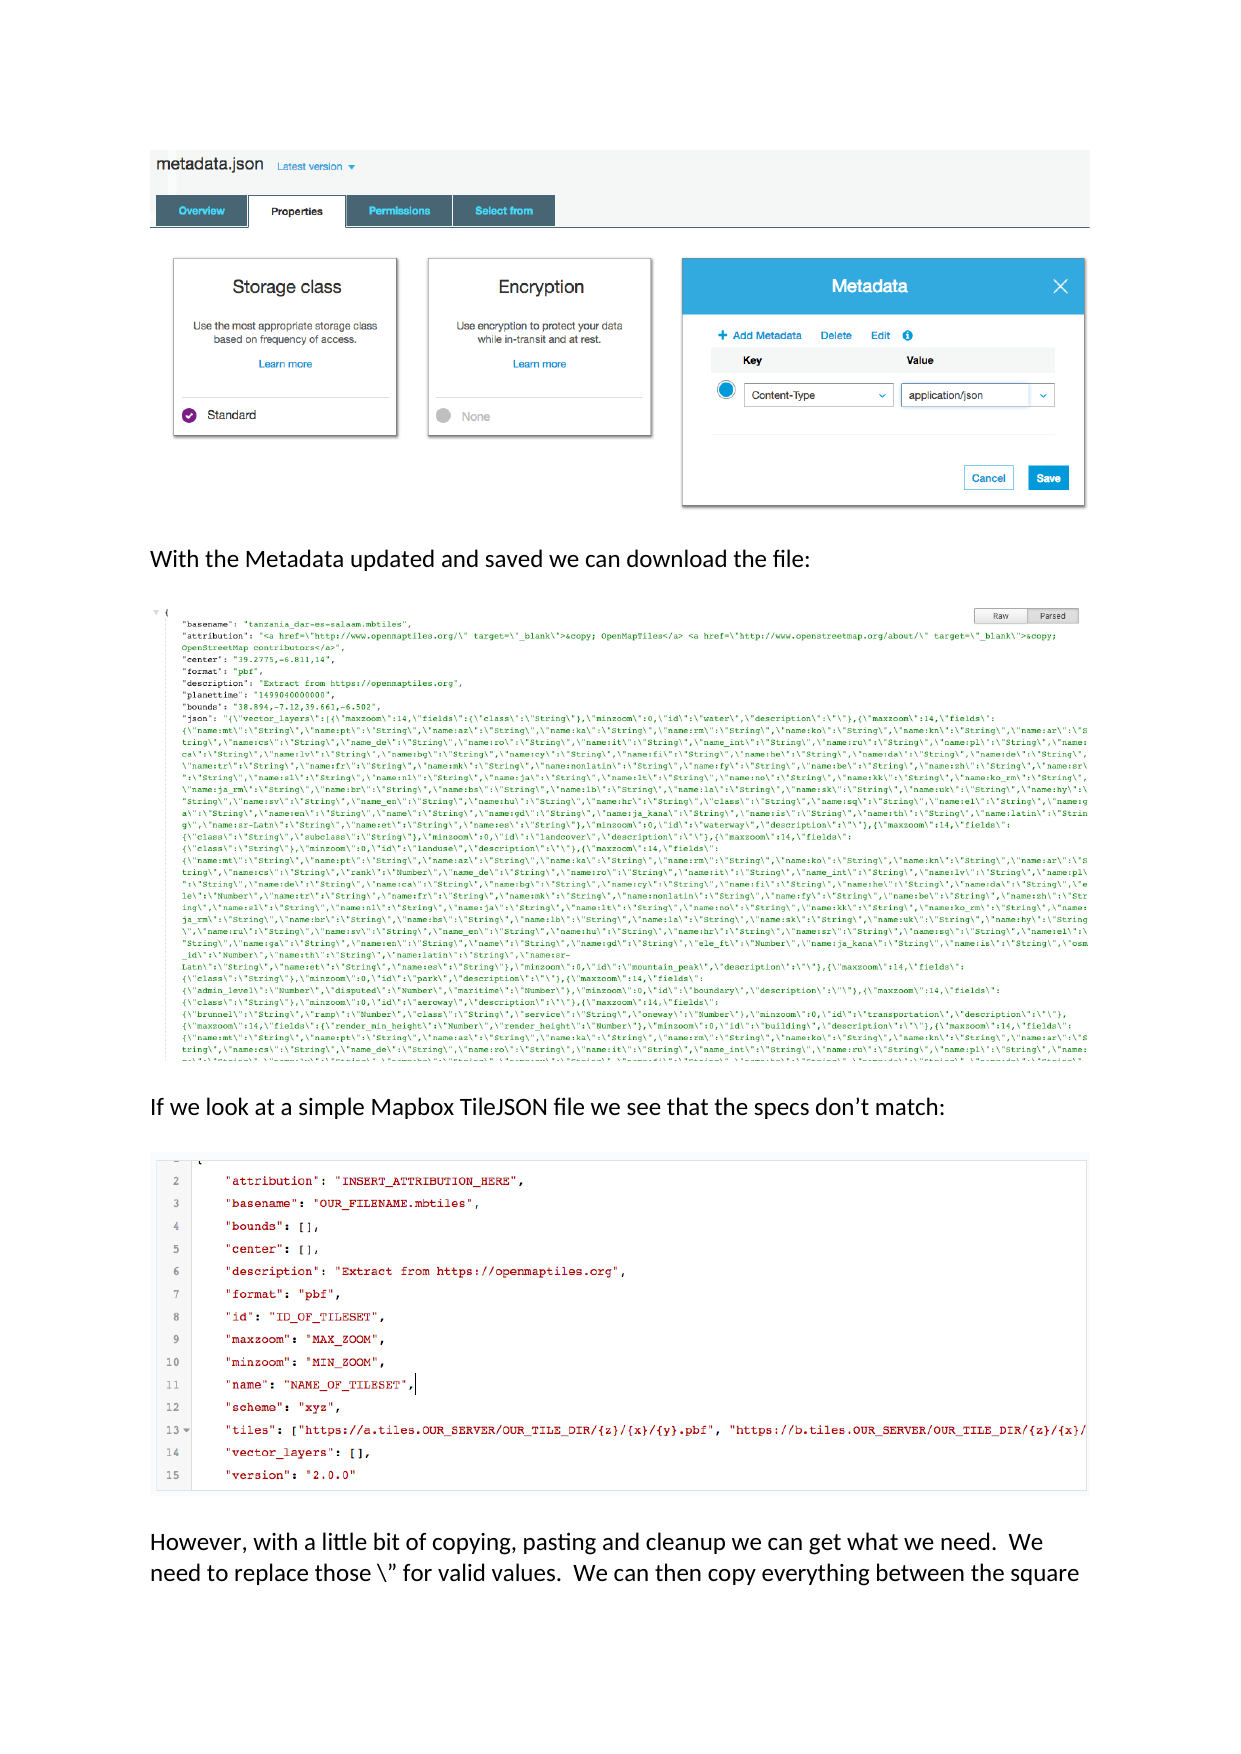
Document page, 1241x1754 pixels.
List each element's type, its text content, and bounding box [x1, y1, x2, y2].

picture [150, 604, 1090, 1061]
text With the Metadata updated and saved we can download the file: [150, 543, 1090, 574]
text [150, 1526, 1090, 1587]
picture [150, 1152, 1090, 1496]
picture [150, 150, 1090, 513]
text If we look at a simple Mapbox TileJSON file we see that the specs don’t match: [150, 1091, 1090, 1122]
